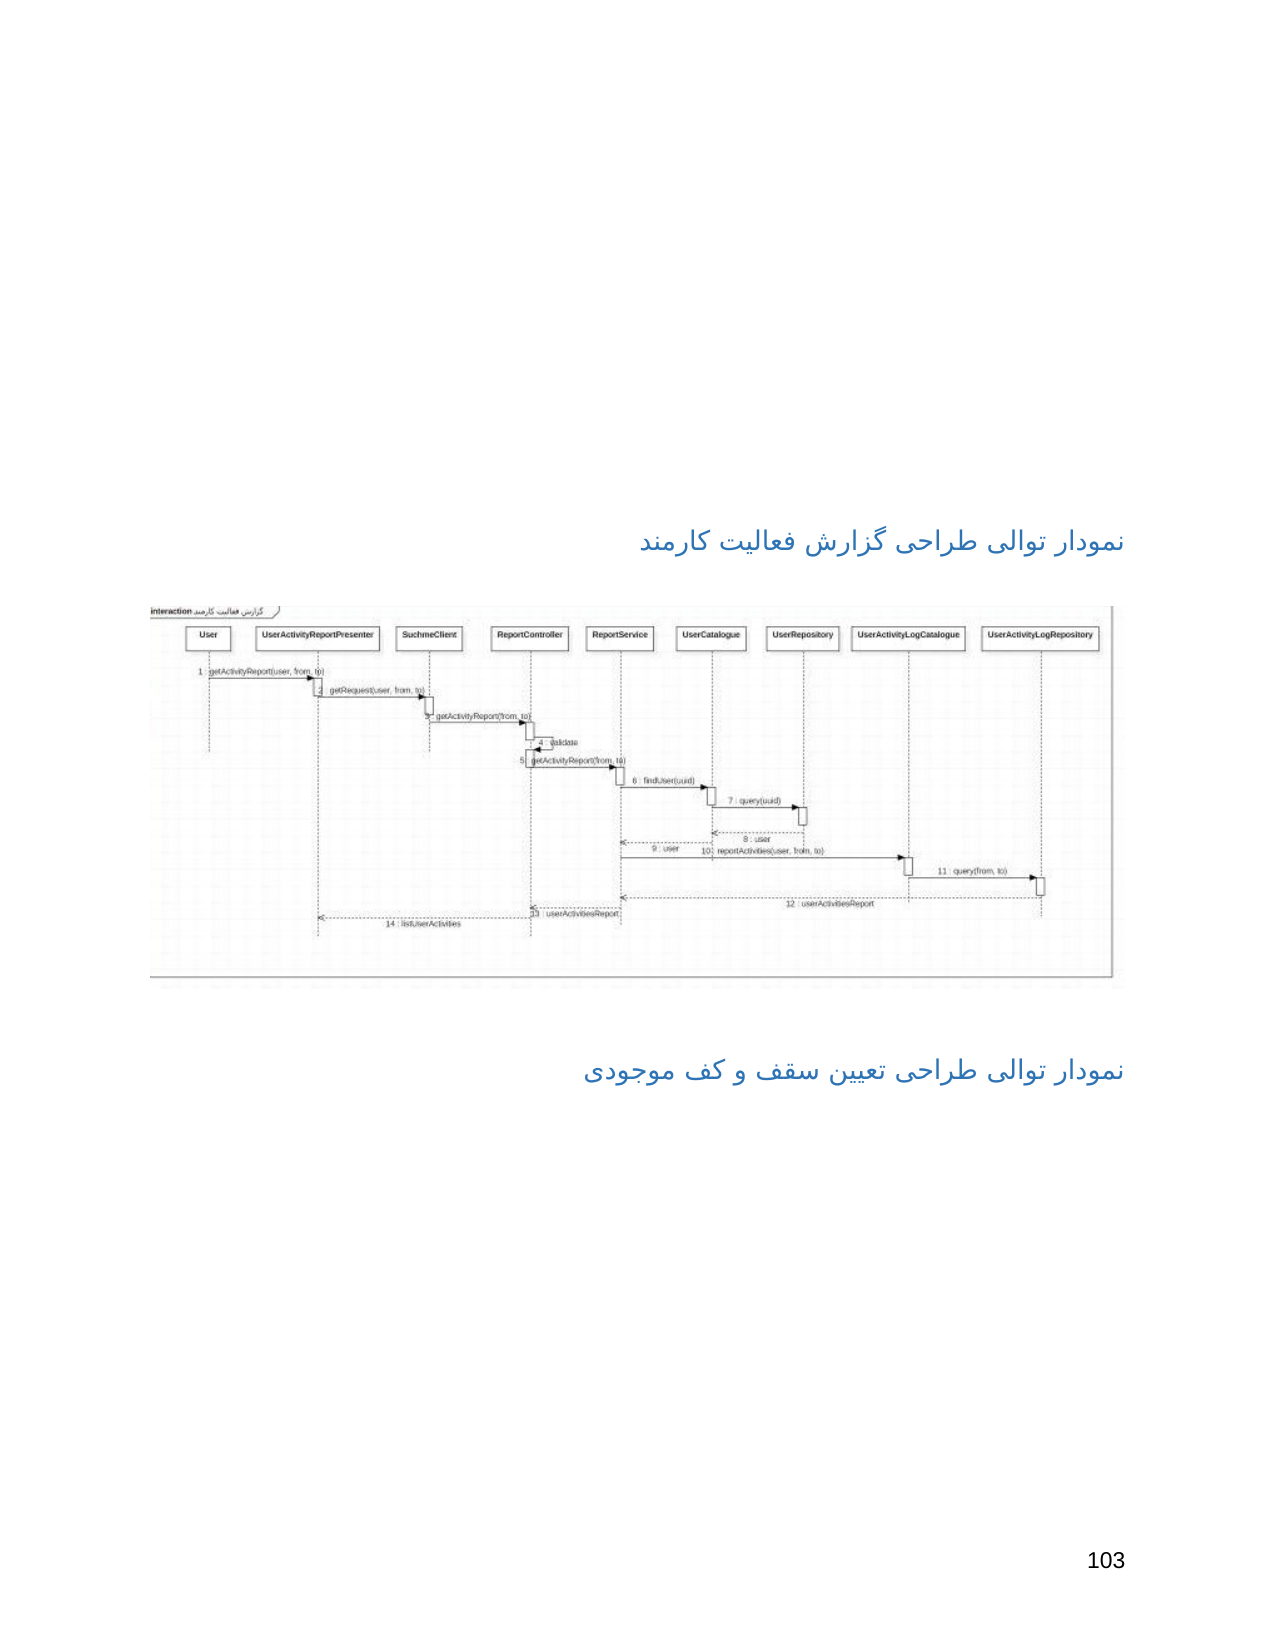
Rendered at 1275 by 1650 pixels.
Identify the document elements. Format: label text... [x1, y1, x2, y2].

picture [150, 606, 1125, 989]
subtitle نمودار توالی طراحی تعیین سقف و کف موجودی [150, 1054, 1125, 1086]
subtitle نمودار توالی طراحی گزارش فعالیت کارمند [150, 525, 1125, 557]
